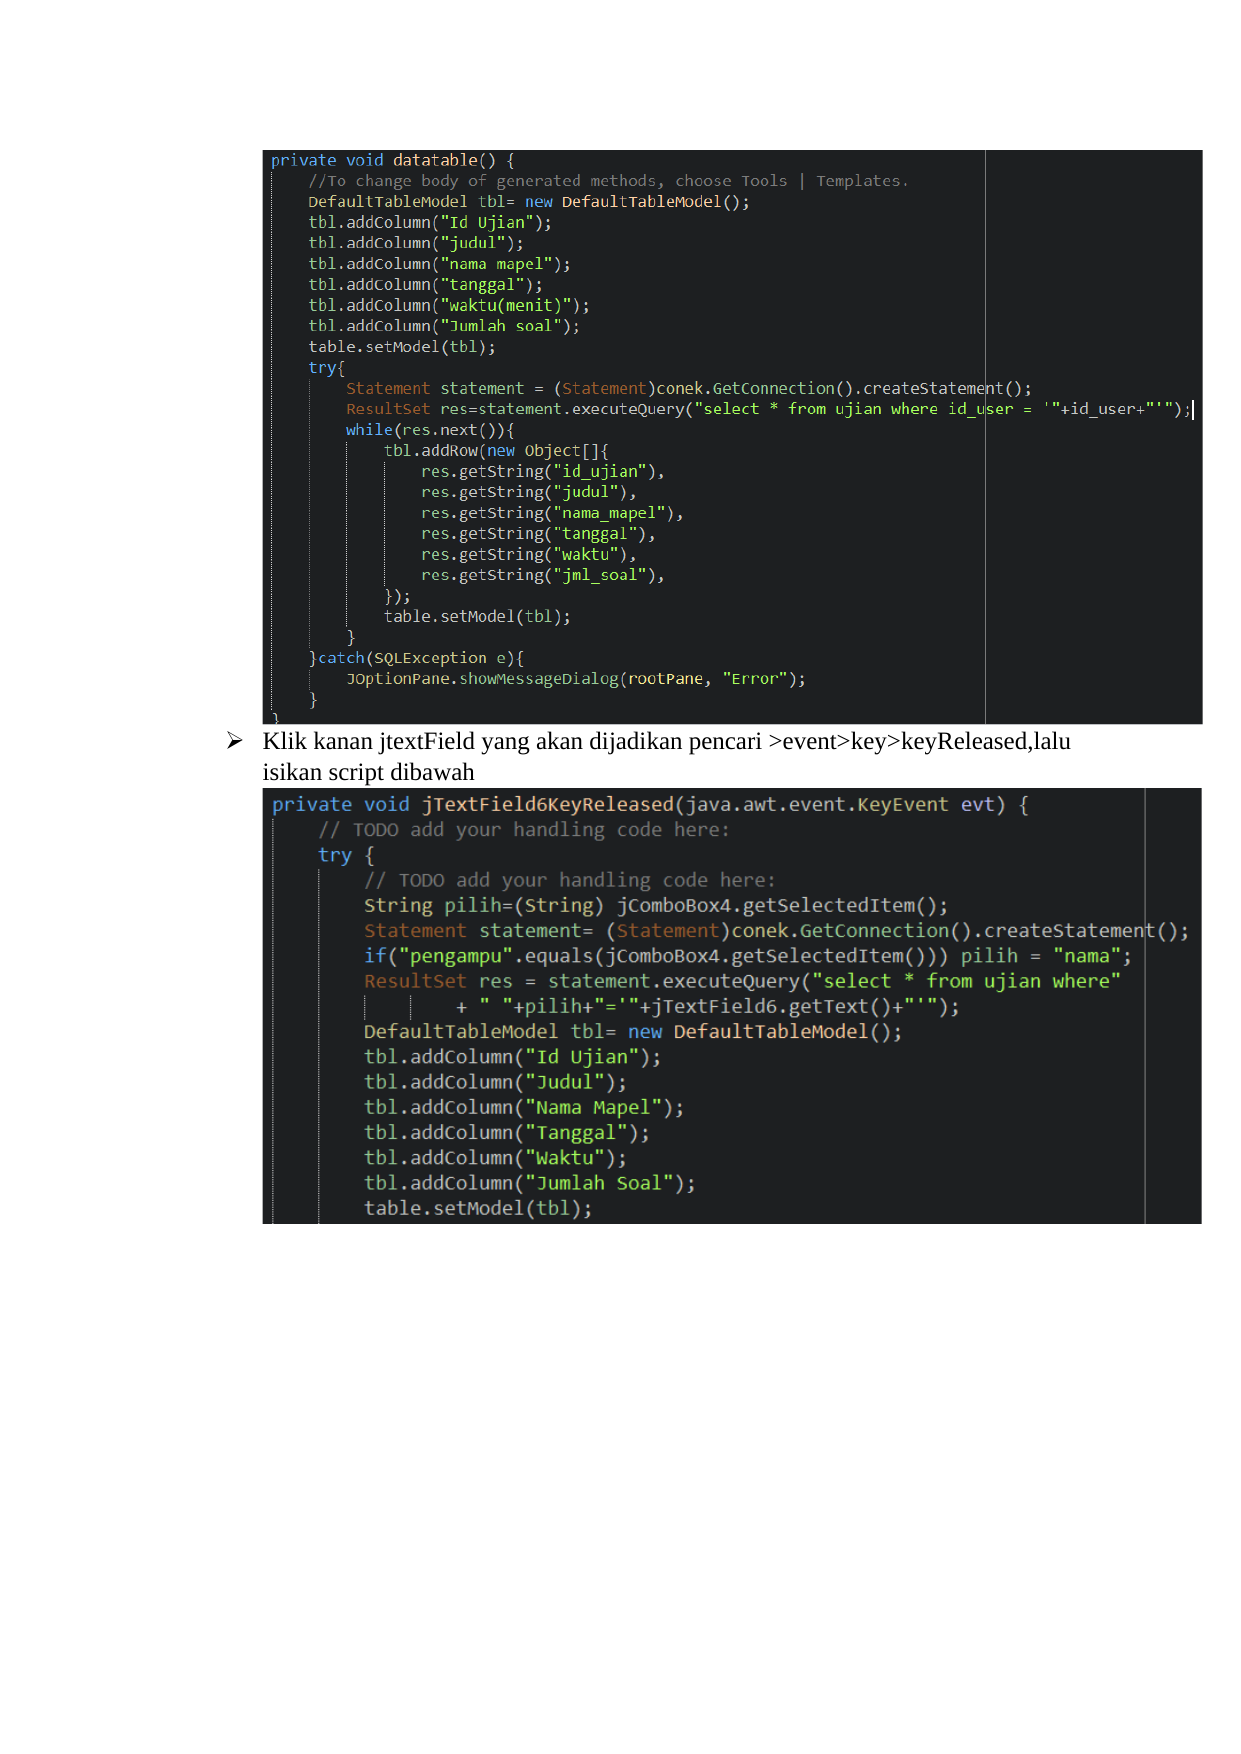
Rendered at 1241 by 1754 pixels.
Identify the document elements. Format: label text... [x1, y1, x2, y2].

list Klik kanan jtextField yang akan dijadikan pencari >event>key>keyReleased,lalu isikan script dibawah [225, 726, 1090, 786]
picture [262, 788, 1202, 1224]
picture [262, 150, 1203, 725]
